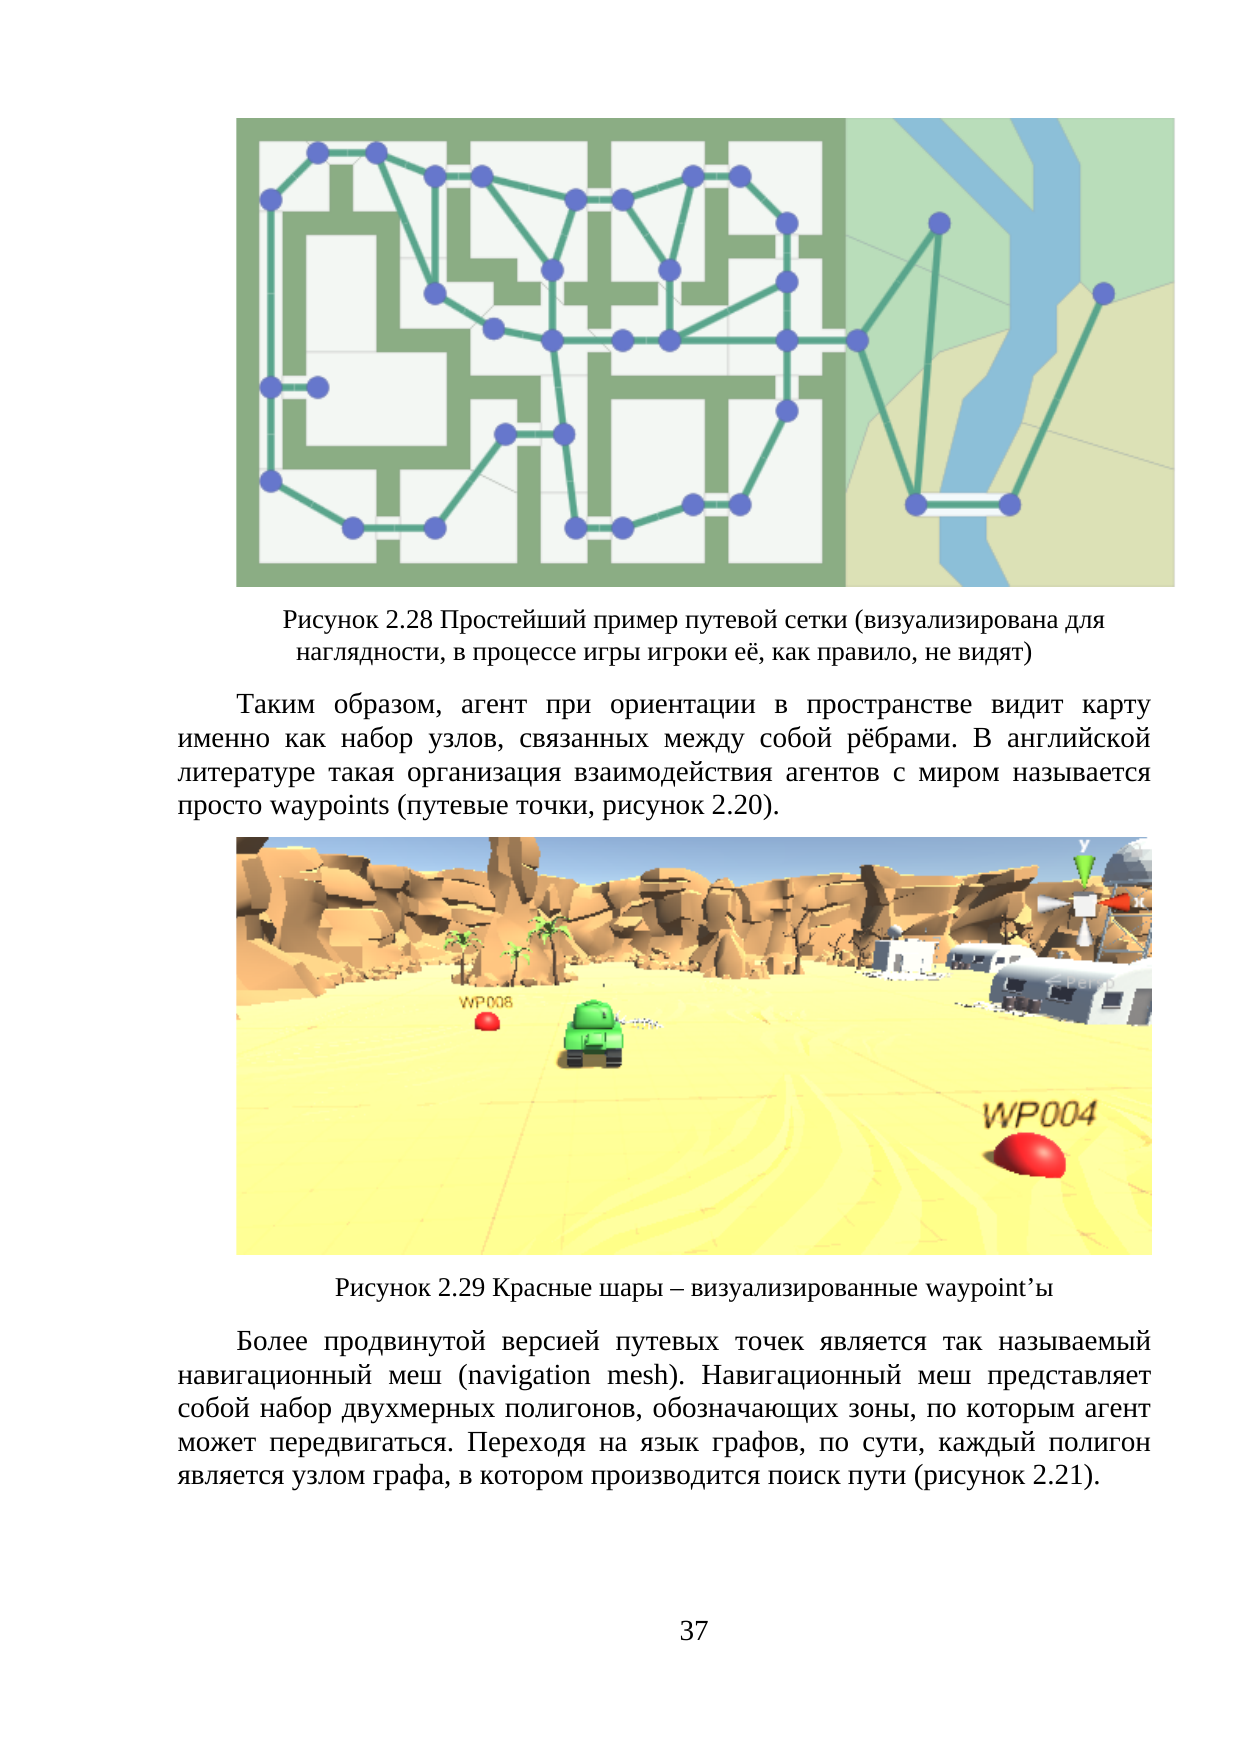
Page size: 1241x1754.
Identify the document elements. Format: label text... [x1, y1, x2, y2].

text Более продвинутой версией путевых точек является так называемый навигационный меш (navigation mesh). Навигационный меш представляет собой набор двухмерных полигонов, обозначающих зоны, по которым агент может передвигаться. Переходя на язык графов, по сути, каждый полигон является узлом графа, в котором производится поиск пути (рисунок 2.21). [177, 1323, 1152, 1491]
picture [236, 837, 1152, 1255]
picture [236, 118, 1176, 587]
text Таким образом, агент при ориентации в пространстве видит карту именно как набор узлов, связанных между собой рёбрами. В английской литературе такая организация взаимодействия агентов с миром называется просто waypoints (путевые точки, рисунок 2.20). [177, 687, 1152, 821]
